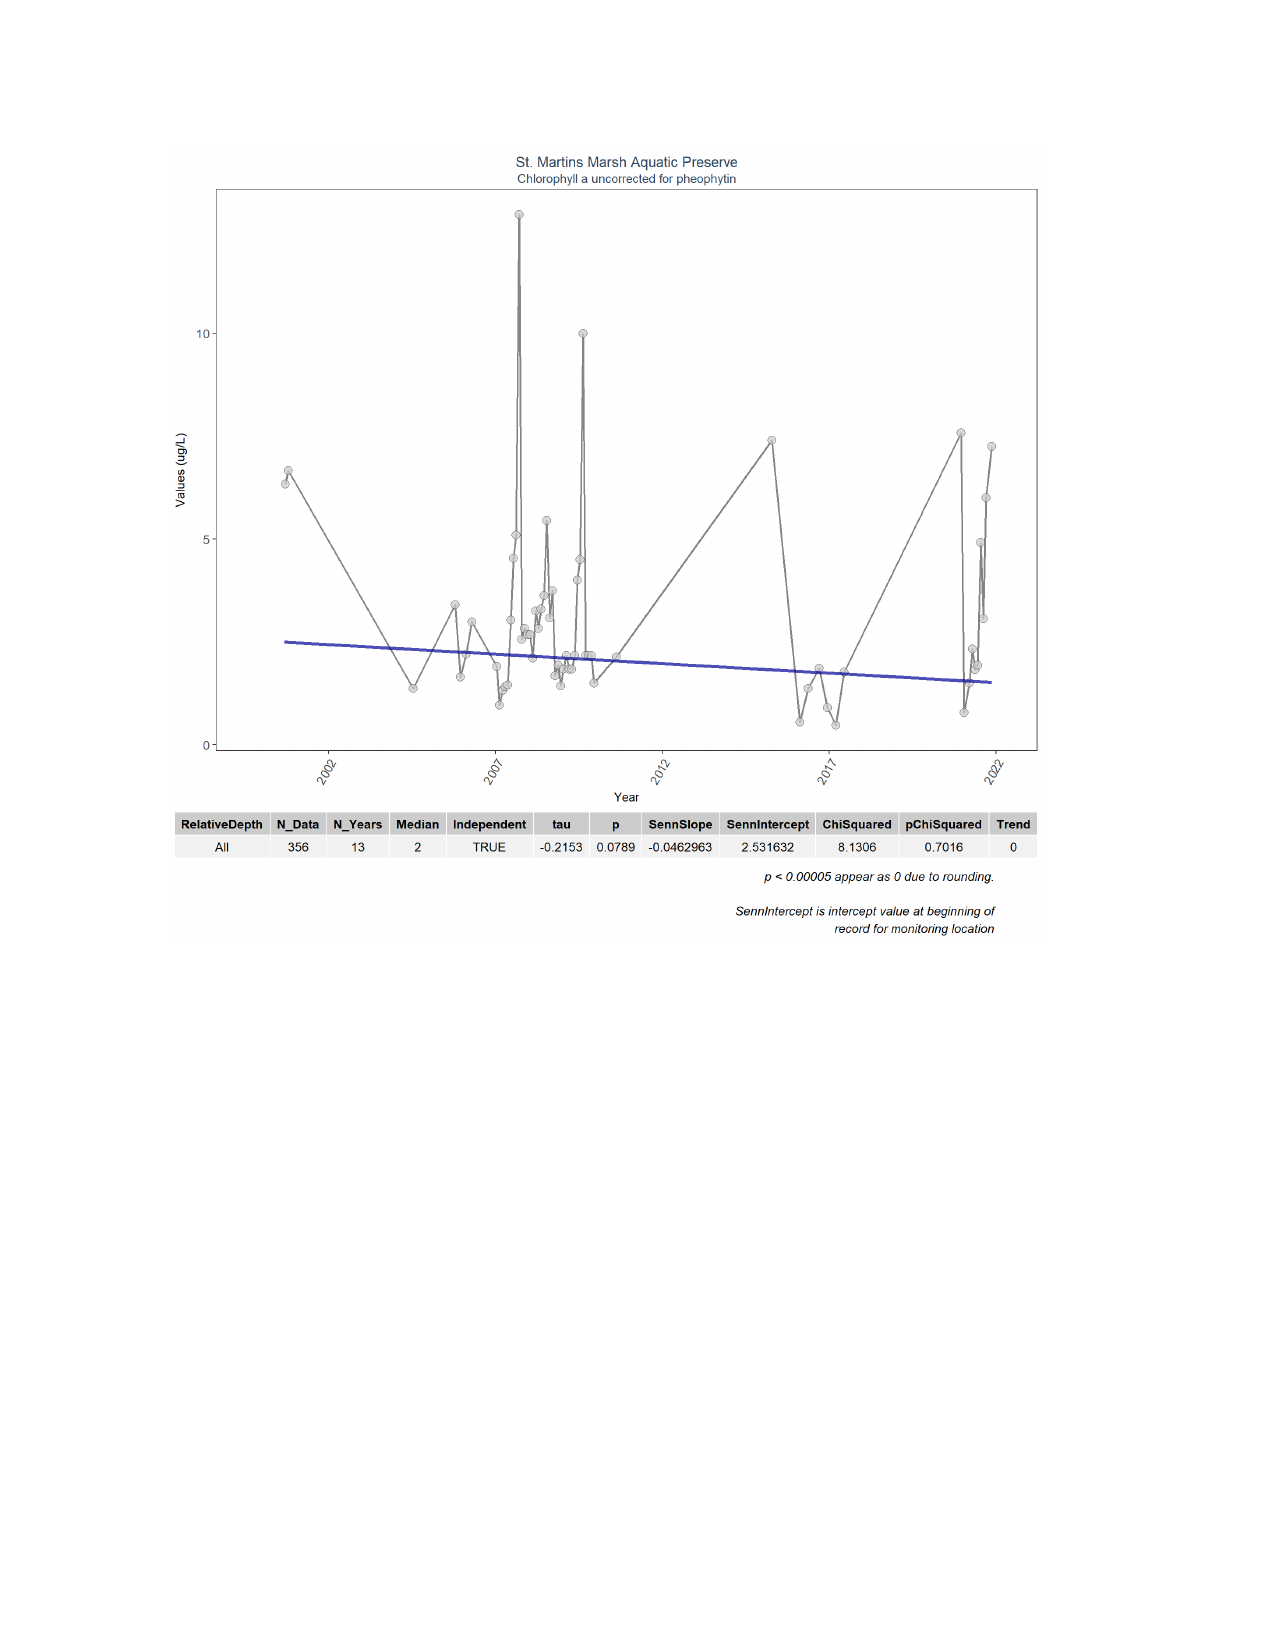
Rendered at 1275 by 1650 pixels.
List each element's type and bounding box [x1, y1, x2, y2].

picture [168, 150, 1044, 938]
